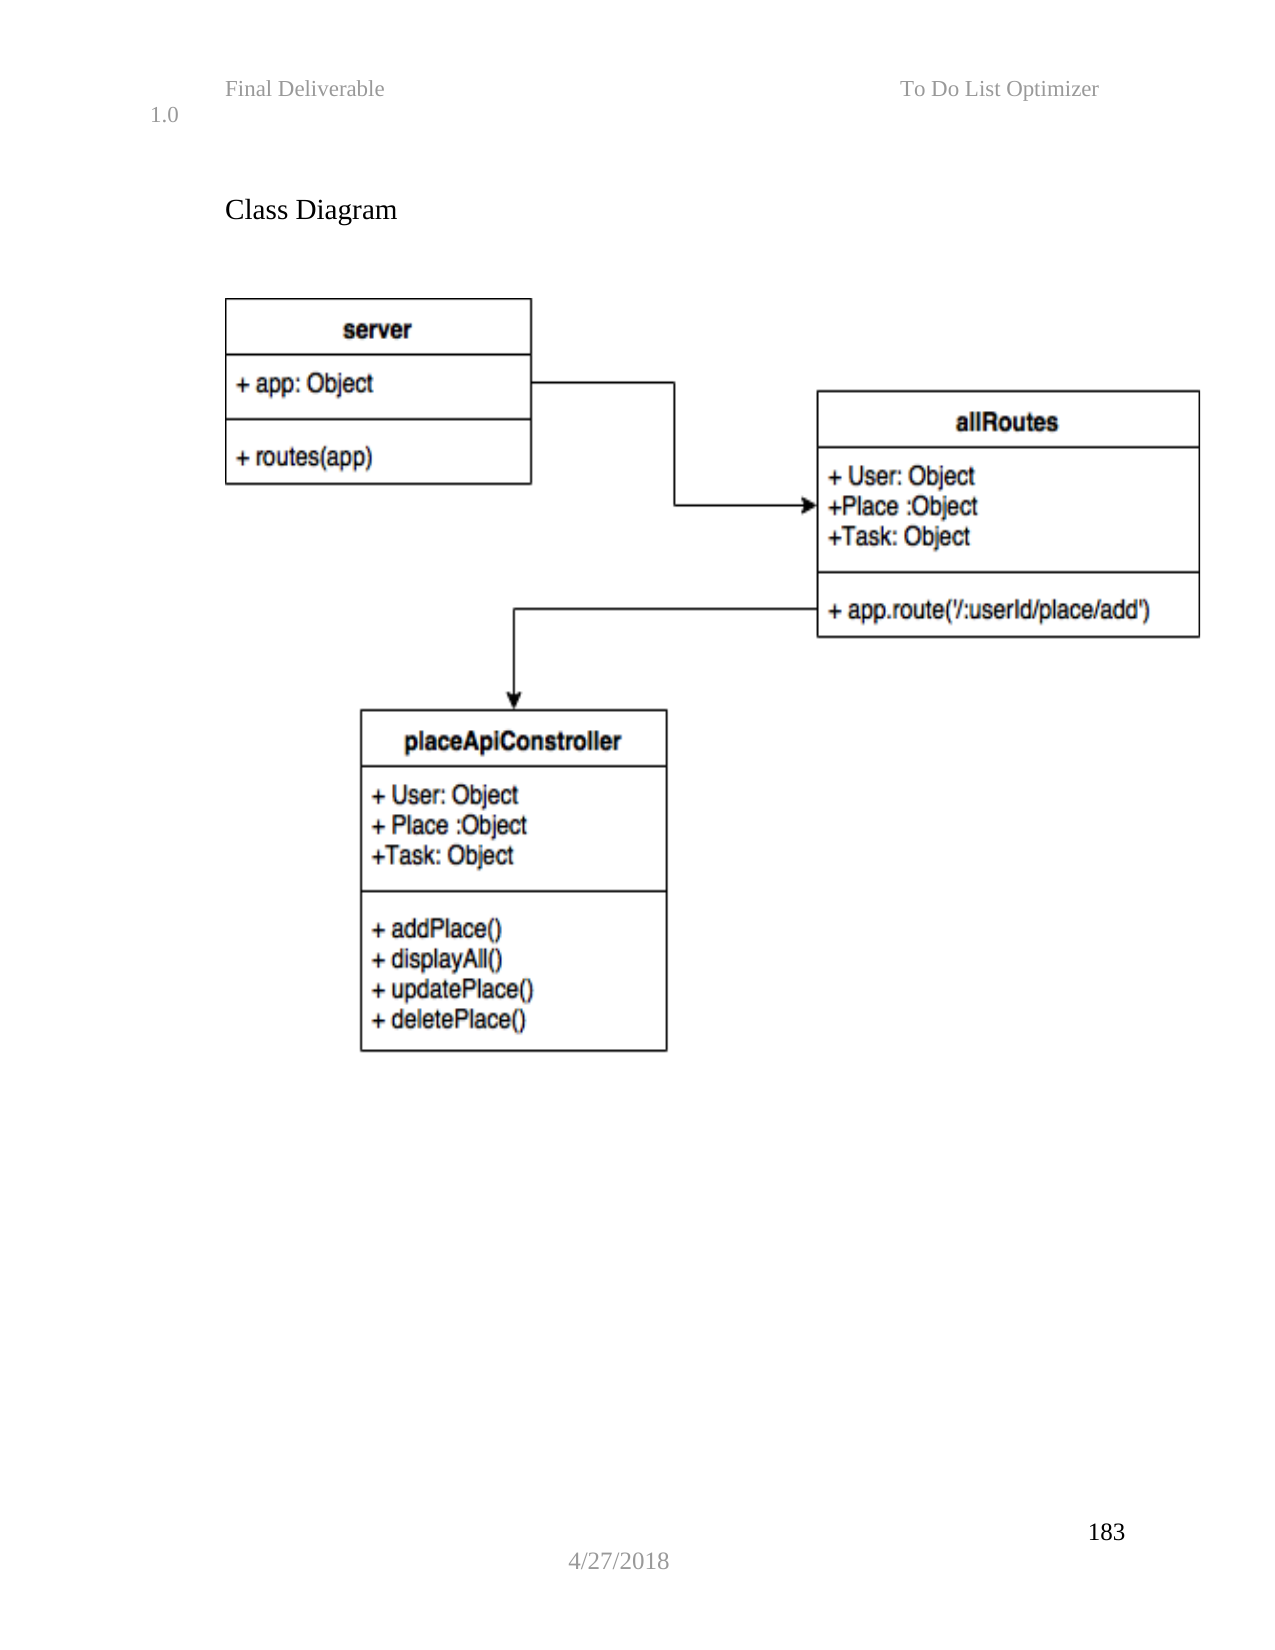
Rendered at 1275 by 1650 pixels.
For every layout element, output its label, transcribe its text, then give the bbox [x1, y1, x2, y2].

picture [225, 298, 1200, 1061]
title Class Diagram [150, 192, 1125, 225]
